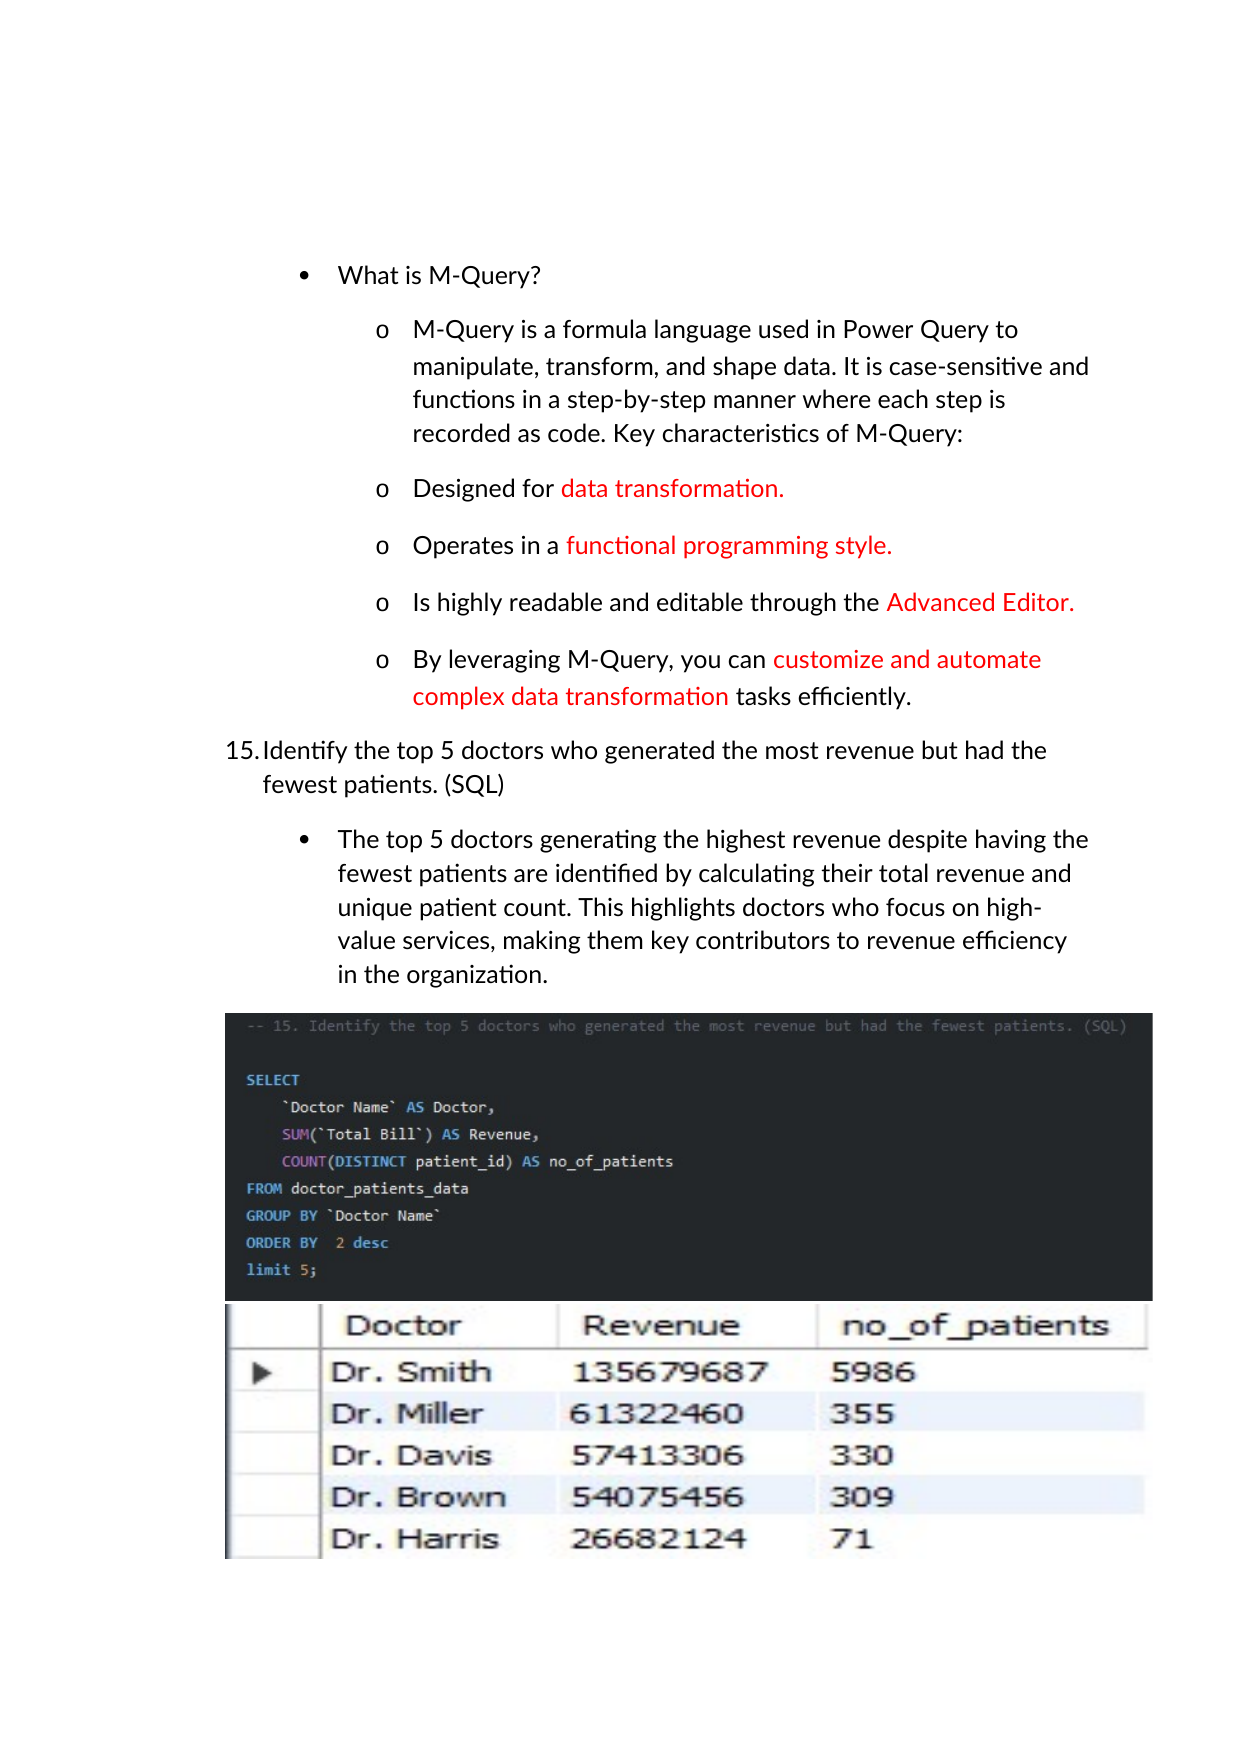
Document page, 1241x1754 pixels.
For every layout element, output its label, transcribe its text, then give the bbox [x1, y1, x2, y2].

list M-Query is a formula language used in Power Query to manipulate, transform, and shape data. It is case-sensitive and functions in a step-by-step manner where each step is recorded as code. Key characteristics of M-Query: [375, 314, 1090, 448]
list Designed for data transformation. [375, 473, 1090, 505]
list What is M-Query? [300, 259, 1090, 289]
picture [225, 1304, 1153, 1559]
list The top 5 doctors generating the highest revenue despite having the fewest patients are identified by calculating their total revenue and unique patient count. This highlights doctors who focus on high-value services, making them key contributors to revenue efficiency in the organization. [300, 823, 1090, 989]
list Operates in a functional programming style. [375, 530, 1090, 562]
list Is highly readable and editable through the Advanced Editor. [375, 587, 1090, 619]
list By leveraging M-Query, you can customize and automate complex data transformation tasks efficiently. [375, 644, 1090, 710]
list Identify the top 5 doctors who generated the most revenue but had the fewest patients. (SQL) [225, 735, 1090, 799]
picture [225, 1013, 1153, 1301]
